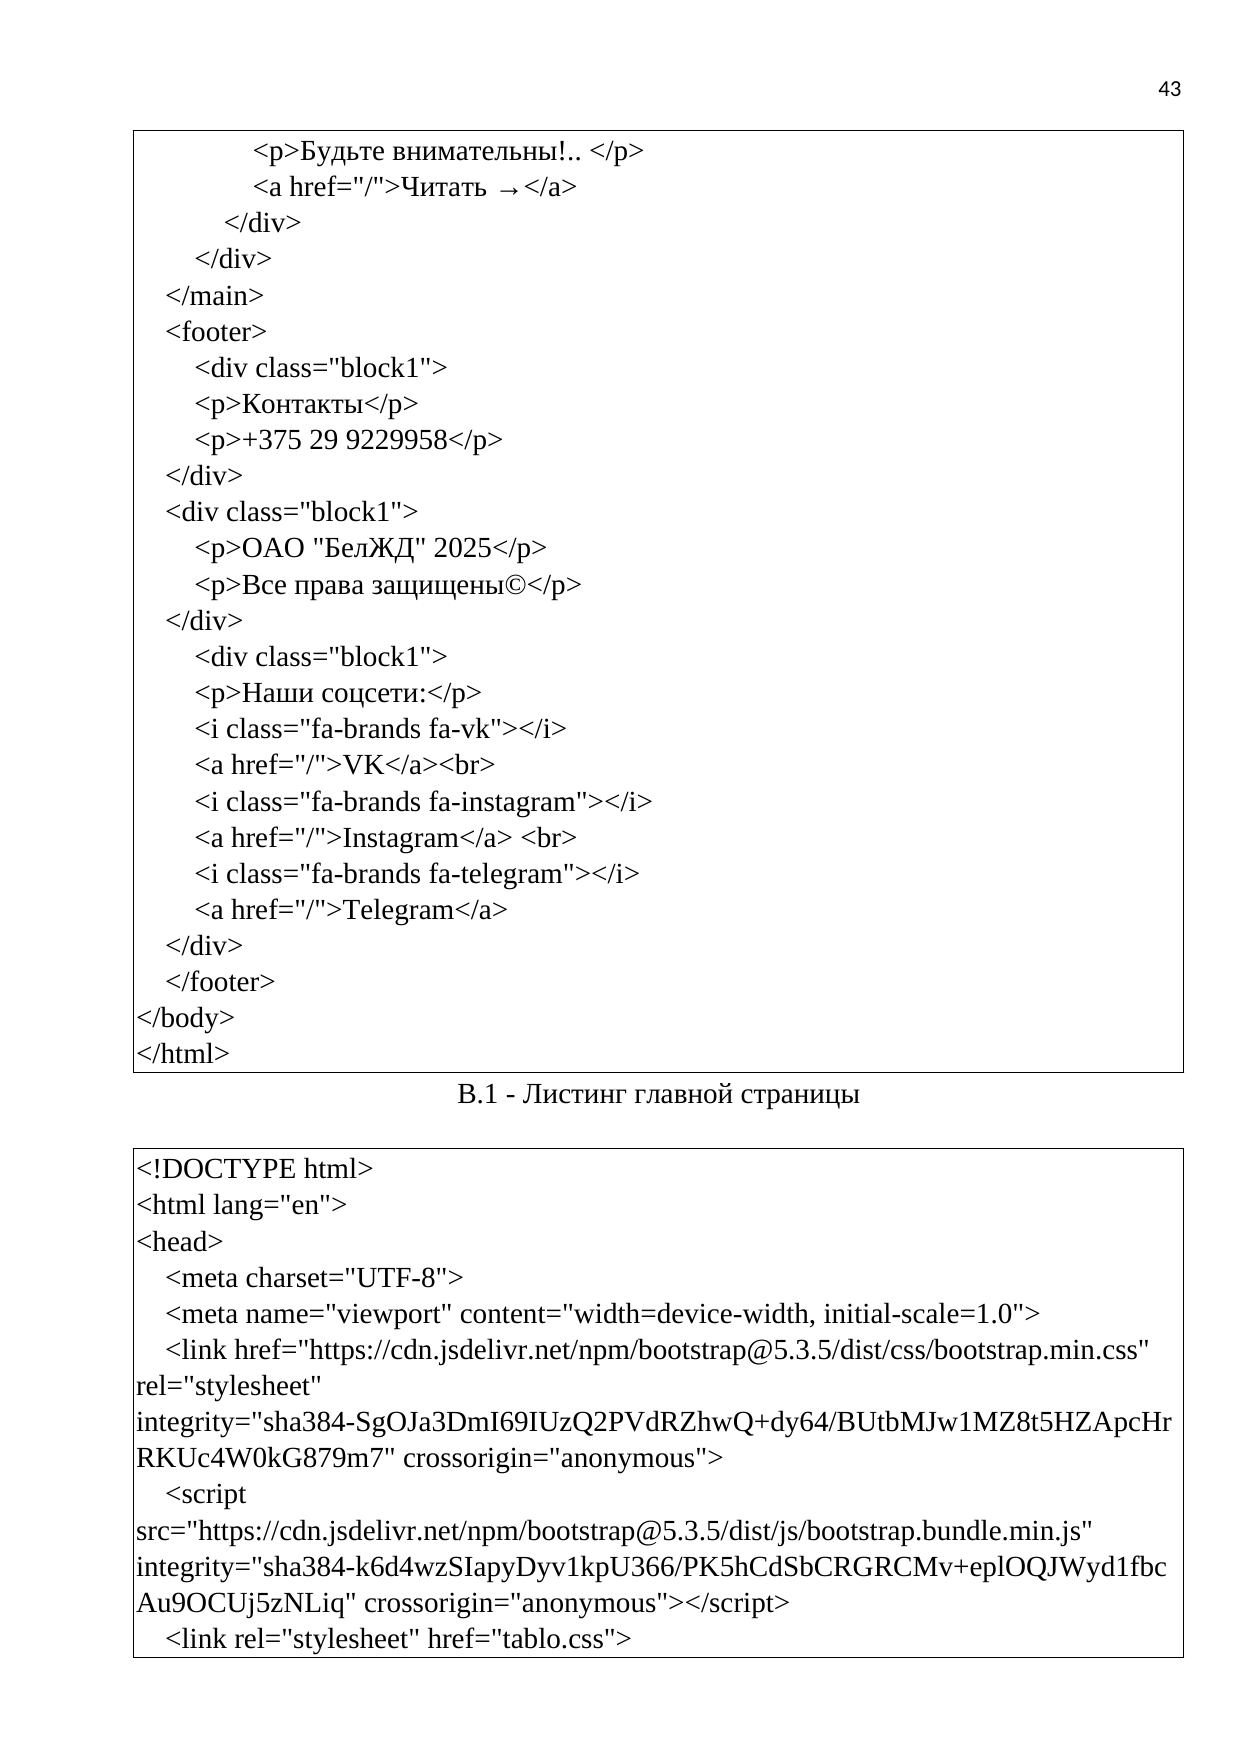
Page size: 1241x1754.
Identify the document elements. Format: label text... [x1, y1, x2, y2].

text <div class="block1"> [134, 636, 1183, 672]
text </div> [134, 600, 1183, 636]
text <script src="https://cdn.jsdelivr.net/npm/bootstrap@5.3.5/dist/js/bootstrap.bundle.min.js" integrity="sha384-k6d4wzSIapyDyv1kpU366/PK5hCdSbCRGRCMv+eplOQJWyd1fbcAu9OCUj5zNLiq" crossorigin="anonymous"></script> [134, 1473, 1183, 1618]
text <a href="/">Читать →</a> [134, 166, 1183, 202]
text <link href="https://cdn.jsdelivr.net/npm/bootstrap@5.3.5/dist/css/bootstrap.min.css" rel="stylesheet" integrity="sha384-SgOJa3DmI69IUzQ2PVdRZhwQ+dy64/BUtbMJw1MZ8t5HZApcHrRKUc4W0kG879m7" crossorigin="anonymous"> [134, 1329, 1183, 1473]
text <html lang="en"> [134, 1184, 1183, 1221]
text <i class="fa-brands fa-vk"></i> [134, 708, 1183, 744]
text </html> [134, 1033, 1183, 1072]
text <a href="/">VK</a><br> [134, 744, 1183, 781]
text <p>Контакты</p> [134, 383, 1183, 419]
text <meta name="viewport" content="width=device-width, initial-scale=1.0"> [134, 1293, 1183, 1329]
text </footer> [134, 961, 1183, 997]
text <head> [134, 1221, 1183, 1257]
text <p>Все права защищены©</p> [134, 564, 1183, 600]
text <footer> [134, 311, 1183, 347]
text <p>+375 29 9229958</p> [134, 419, 1183, 455]
text <a href="/">Telegram</a> [134, 889, 1183, 925]
text </div> [134, 238, 1183, 274]
text <a href="/">Instagram</a> <br> [134, 817, 1183, 853]
text </div> [134, 455, 1183, 491]
text <p>Будьте внимательны!.. </p> [134, 131, 1183, 166]
text </div> [134, 202, 1183, 238]
text </main> [134, 274, 1183, 311]
text В.1 - Листинг главной страницы [136, 1076, 1181, 1109]
text <i class="fa-brands fa-instagram"></i> [134, 781, 1183, 817]
text <div class="block1"> [134, 491, 1183, 527]
text <!DOCTYPE html> [134, 1149, 1183, 1184]
text <p>ОАО "БелЖД" 2025</p> [134, 527, 1183, 564]
text <div class="block1"> [134, 347, 1183, 383]
text <meta charset="UTF-8"> [134, 1257, 1183, 1293]
text </body> [134, 997, 1183, 1033]
text </div> [134, 925, 1183, 961]
text <i class="fa-brands fa-telegram"></i> [134, 853, 1183, 889]
text <link rel="stylesheet" href="tablo.css"> [134, 1618, 1183, 1657]
text <p>Наши соцсети:</p> [134, 672, 1183, 708]
